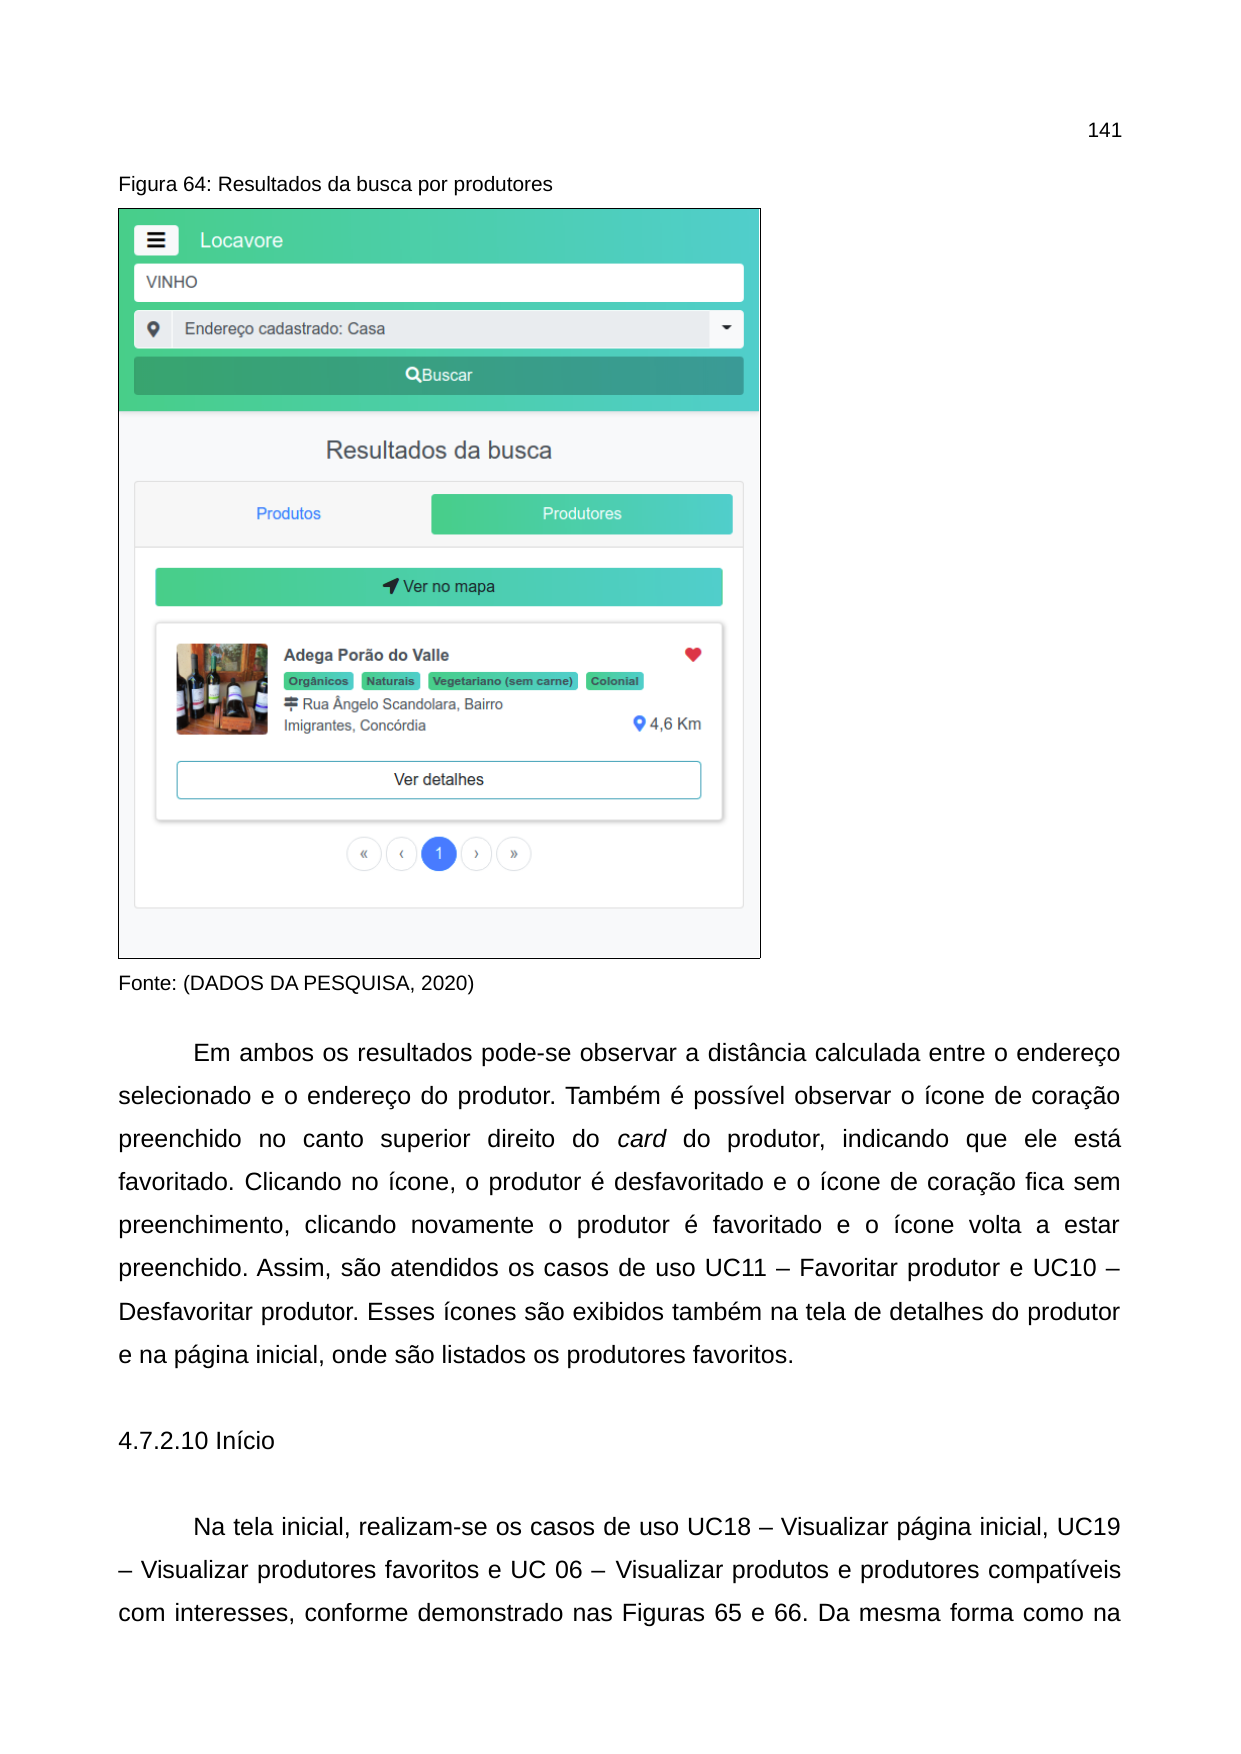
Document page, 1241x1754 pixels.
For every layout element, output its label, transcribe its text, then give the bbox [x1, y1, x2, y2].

picture [119, 209, 759, 957]
text Em ambos os resultados pode-se observar a distância calculada entre o endereço selecionado e o endereço do produtor. Também é possível observar o ícone de coração preenchido no canto superior direito do card do produtor, indicando que ele está favoritado. Clicando no ícone, o produtor é desfavoritado e o ícone de coração fica sem preenchimento, clicando novamente o produtor é favoritado e o ícone volta a estar preenchido. Assim, são atendidos os casos de uso UC11 – Favoritar produtor e UC10 – Desfavoritar produtor. Esses ícones são exibidos também na tela de detalhes do produtor e na página inicial, onde são listados os produtores favoritos. [118, 1038, 1122, 1368]
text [118, 1512, 1122, 1627]
subtitle 4.7.2.10 Início [118, 1426, 1122, 1454]
text Figura 64: Resultados da busca por produtores [118, 172, 1122, 196]
